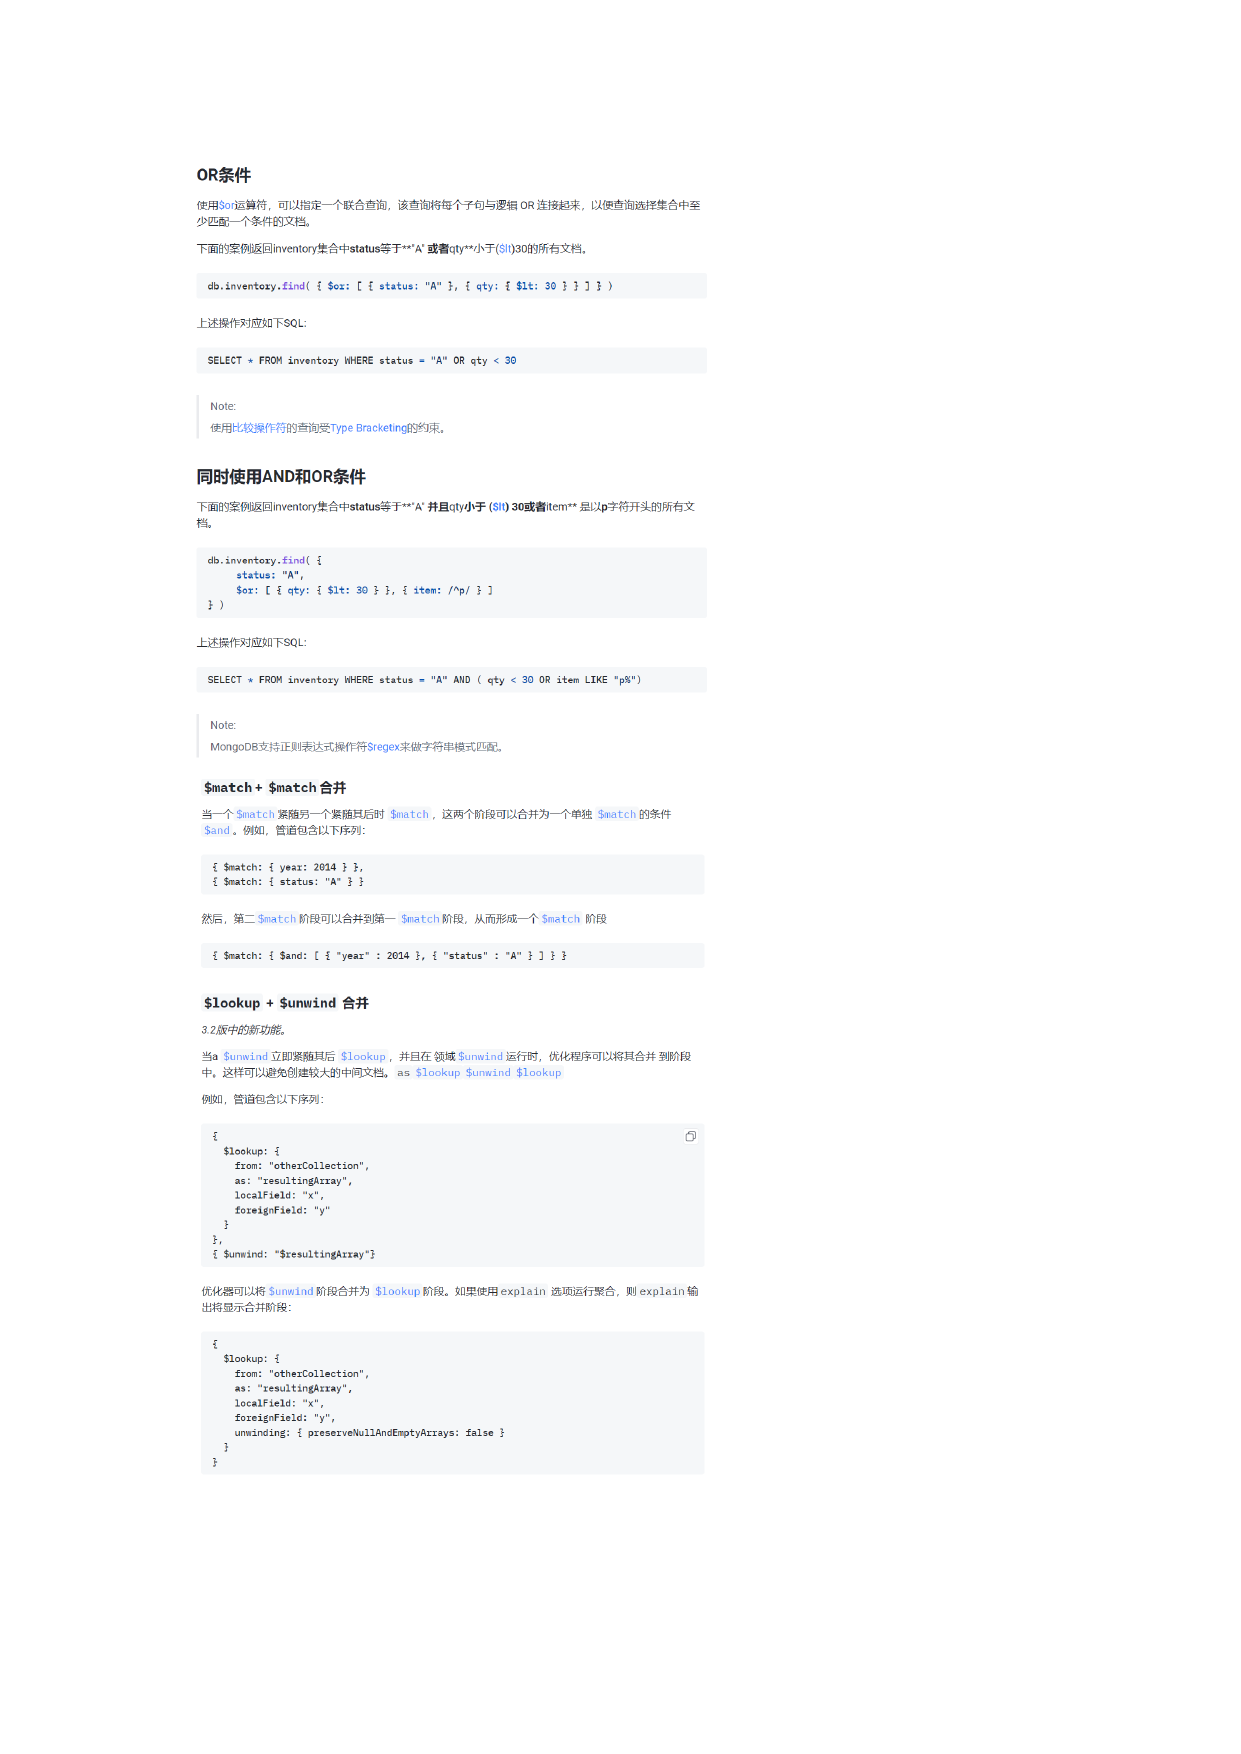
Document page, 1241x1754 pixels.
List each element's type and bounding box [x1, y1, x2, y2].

picture [187, 779, 733, 1489]
picture [187, 162, 735, 770]
